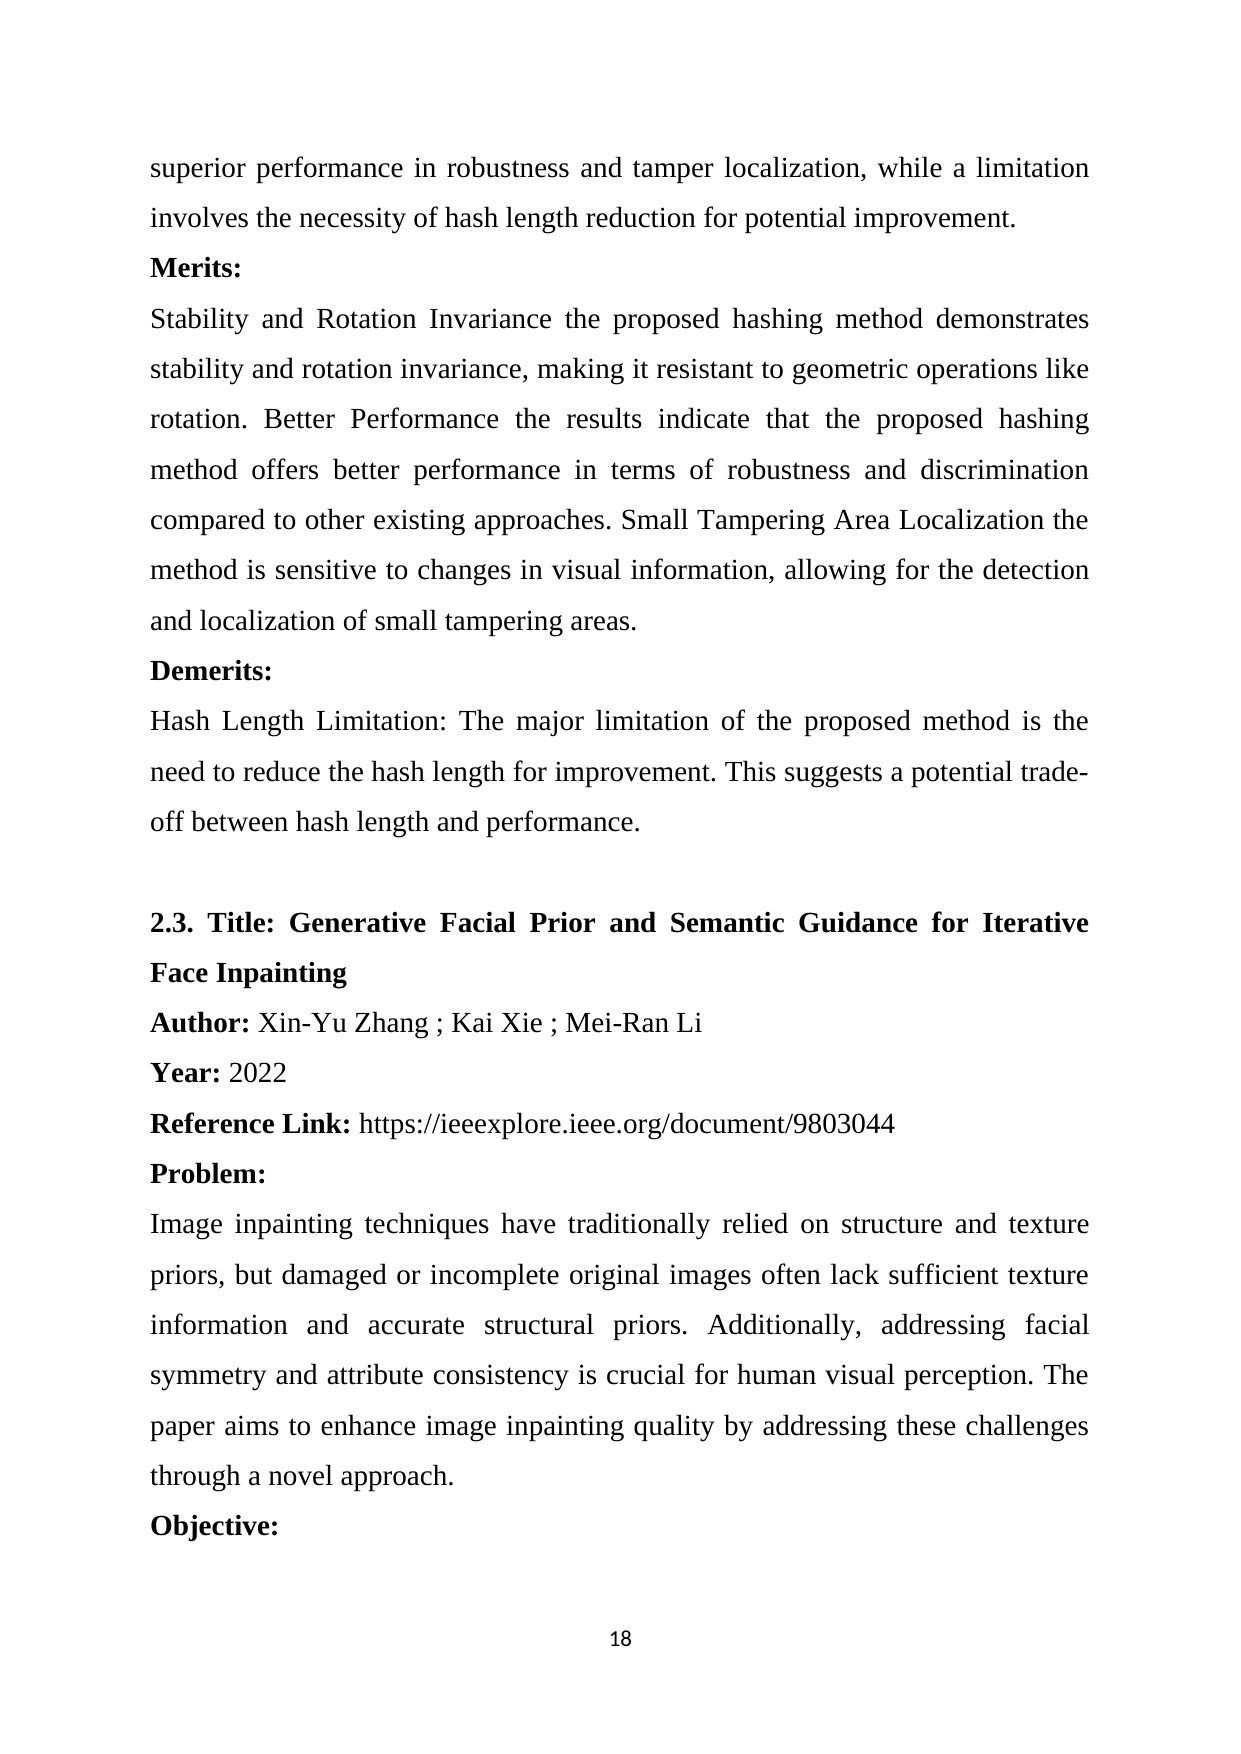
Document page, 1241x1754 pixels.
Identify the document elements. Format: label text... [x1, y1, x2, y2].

text Image inpainting techniques have traditionally relied on structure and texture priors, but damaged or incomplete original images often lack sufficient texture information and accurate structural priors. Additionally, addressing facial symmetry and attribute consistency is crucial for human visual perception. The paper aims to enhance image inpainting quality by addressing these challenges through a novel approach. [150, 1207, 1090, 1492]
text Problem: [150, 1156, 1090, 1190]
text Author: Xin-Yu Zhang ; Kai Xie ; Mei-Ran Li [150, 1005, 1090, 1039]
text Demerits: [150, 653, 1090, 687]
text 2.3. Title: Generative Facial Prior and Semantic Guidance for Iterative Face Inpainting [150, 905, 1090, 988]
text Merits: [150, 251, 1090, 284]
text Objective: [150, 1508, 1090, 1542]
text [150, 150, 1090, 234]
text Reference Link: https://ieeexplore.ieee.org/document/9803044 [150, 1106, 1090, 1139]
text Year: 2022 [150, 1056, 1090, 1089]
text Stability and Rotation Invariance the proposed hashing method demonstrates stability and rotation invariance, making it resistant to geometric operations like rotation. Better Performance the results indicate that the proposed hashing method offers better performance in terms of robustness and discrimination compared to other existing approaches. Small Tampering Area Localization the method is sensitive to changes in visual information, allowing for the detection and localization of small tampering areas. [150, 301, 1090, 636]
text Hash Length Limitation: The major limitation of the proposed method is the need to reduce the hash length for improvement. This suggests a potential trade-off between hash length and performance. [150, 703, 1090, 838]
